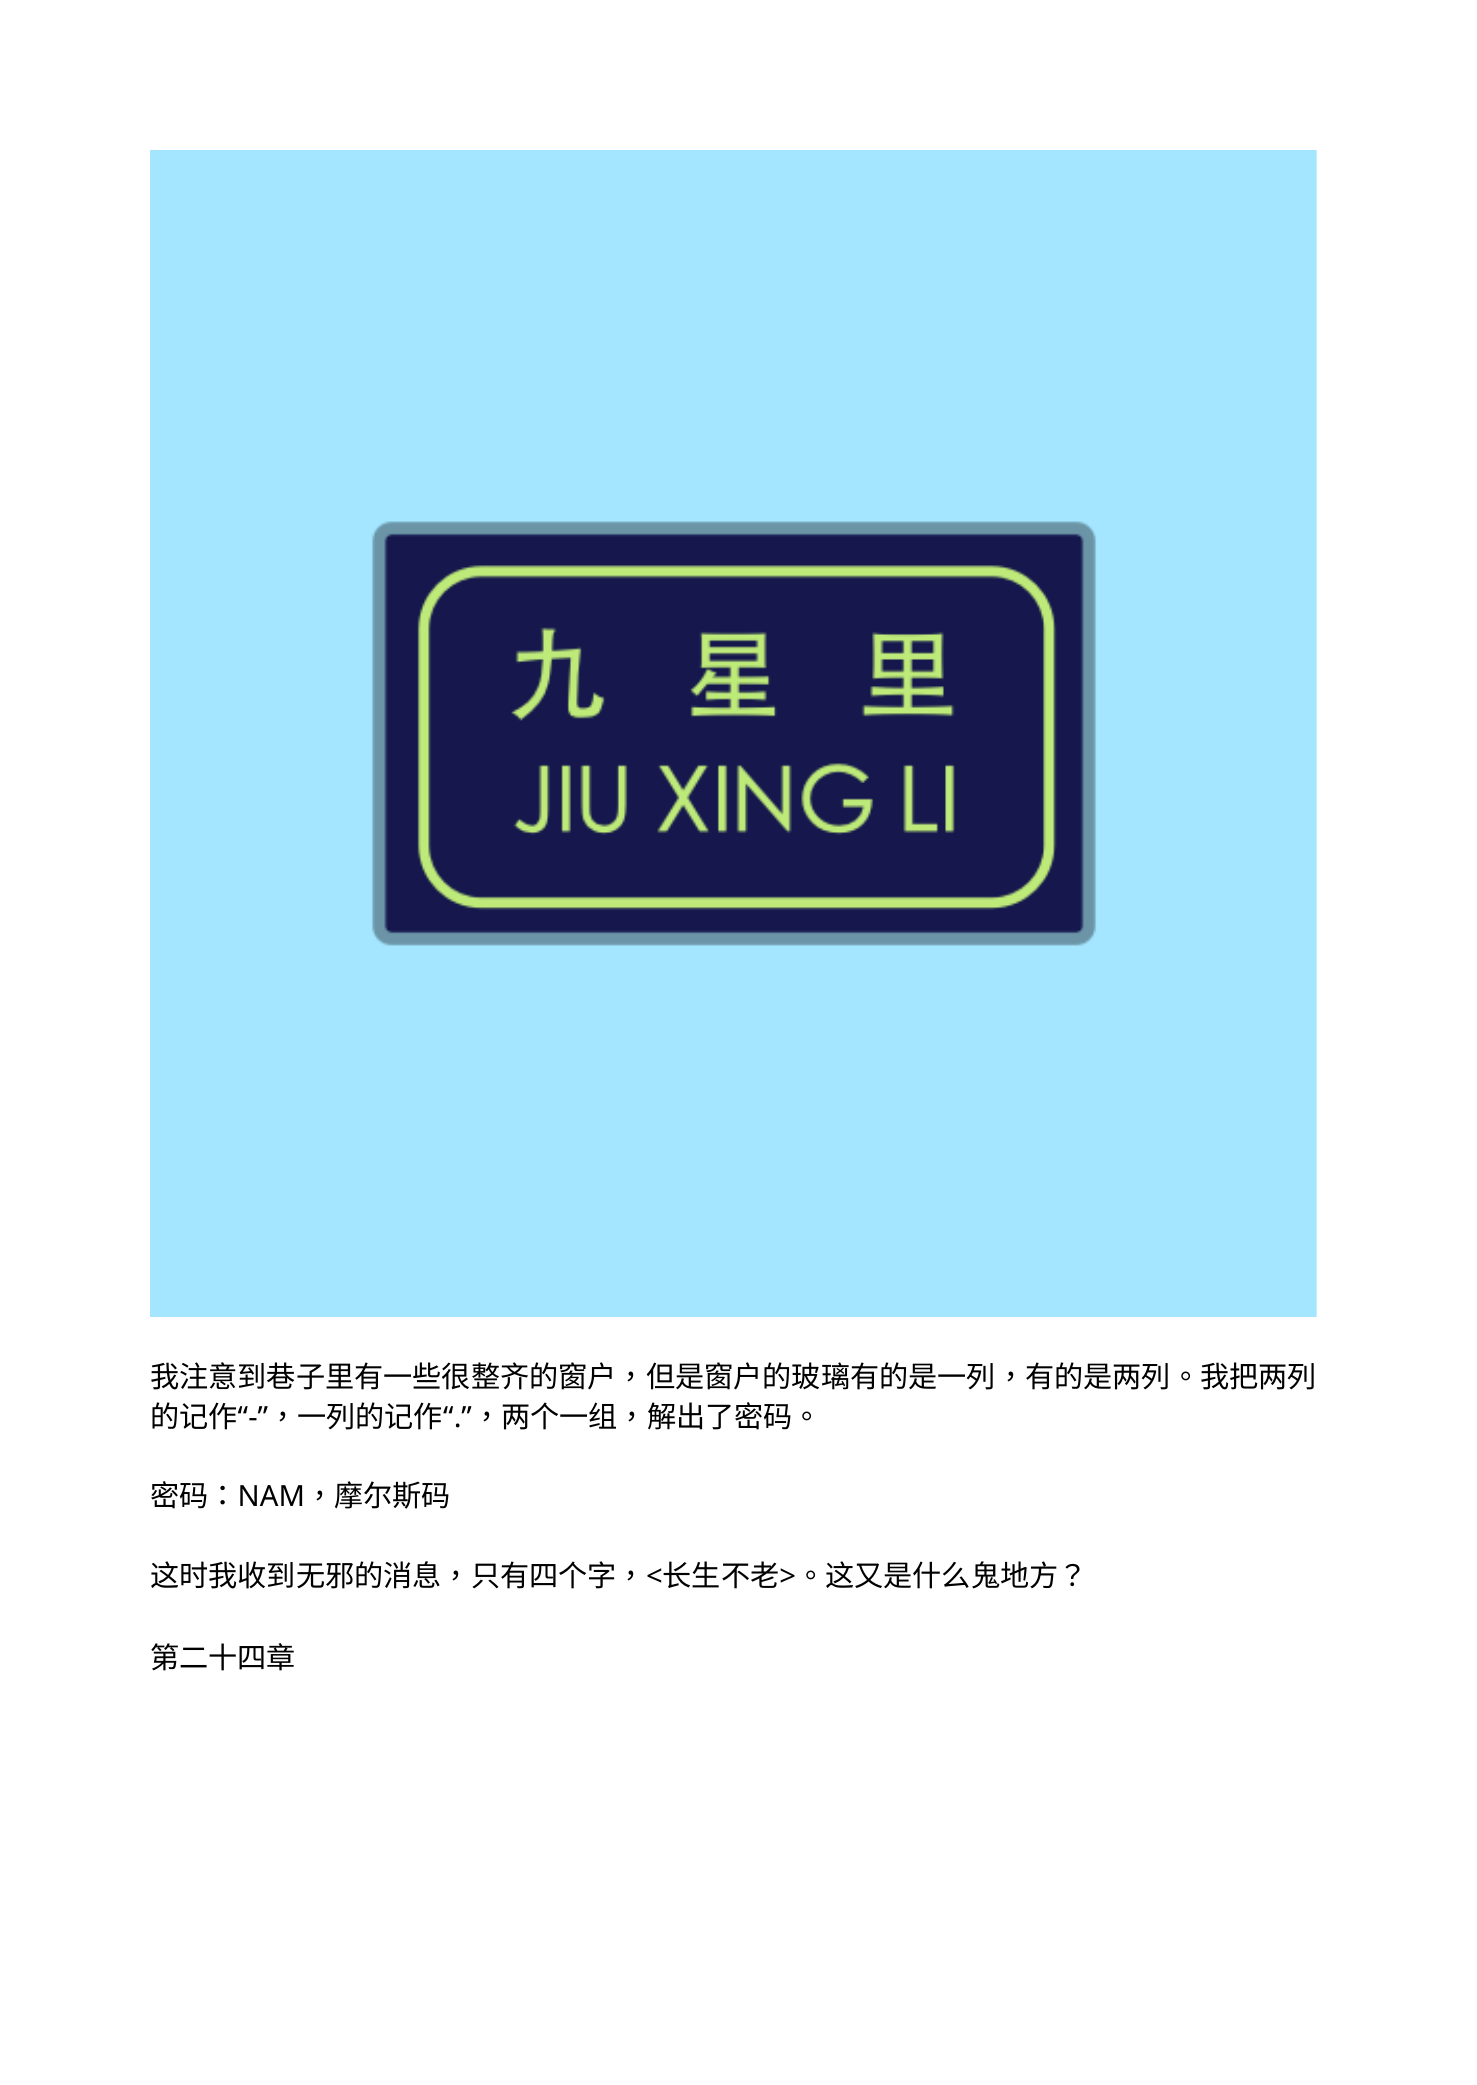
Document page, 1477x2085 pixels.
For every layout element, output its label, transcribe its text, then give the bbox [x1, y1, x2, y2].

text 第二十四章 [150, 1634, 1326, 1677]
picture [150, 150, 1317, 1317]
text 这时我收到无邪的消息，只有四个字，<长生不老>。这又是什么鬼地方？ [150, 1555, 1326, 1594]
text 密码：NAM，摩尔斯码 [150, 1475, 1326, 1515]
text 我注意到巷子里有一些很整齐的窗户，但是窗户的玻璃有的是一列，有的是两列。我把两列的记作“-”，一列的记作“.”，两个一组，解出了密码。 [150, 1356, 1326, 1436]
